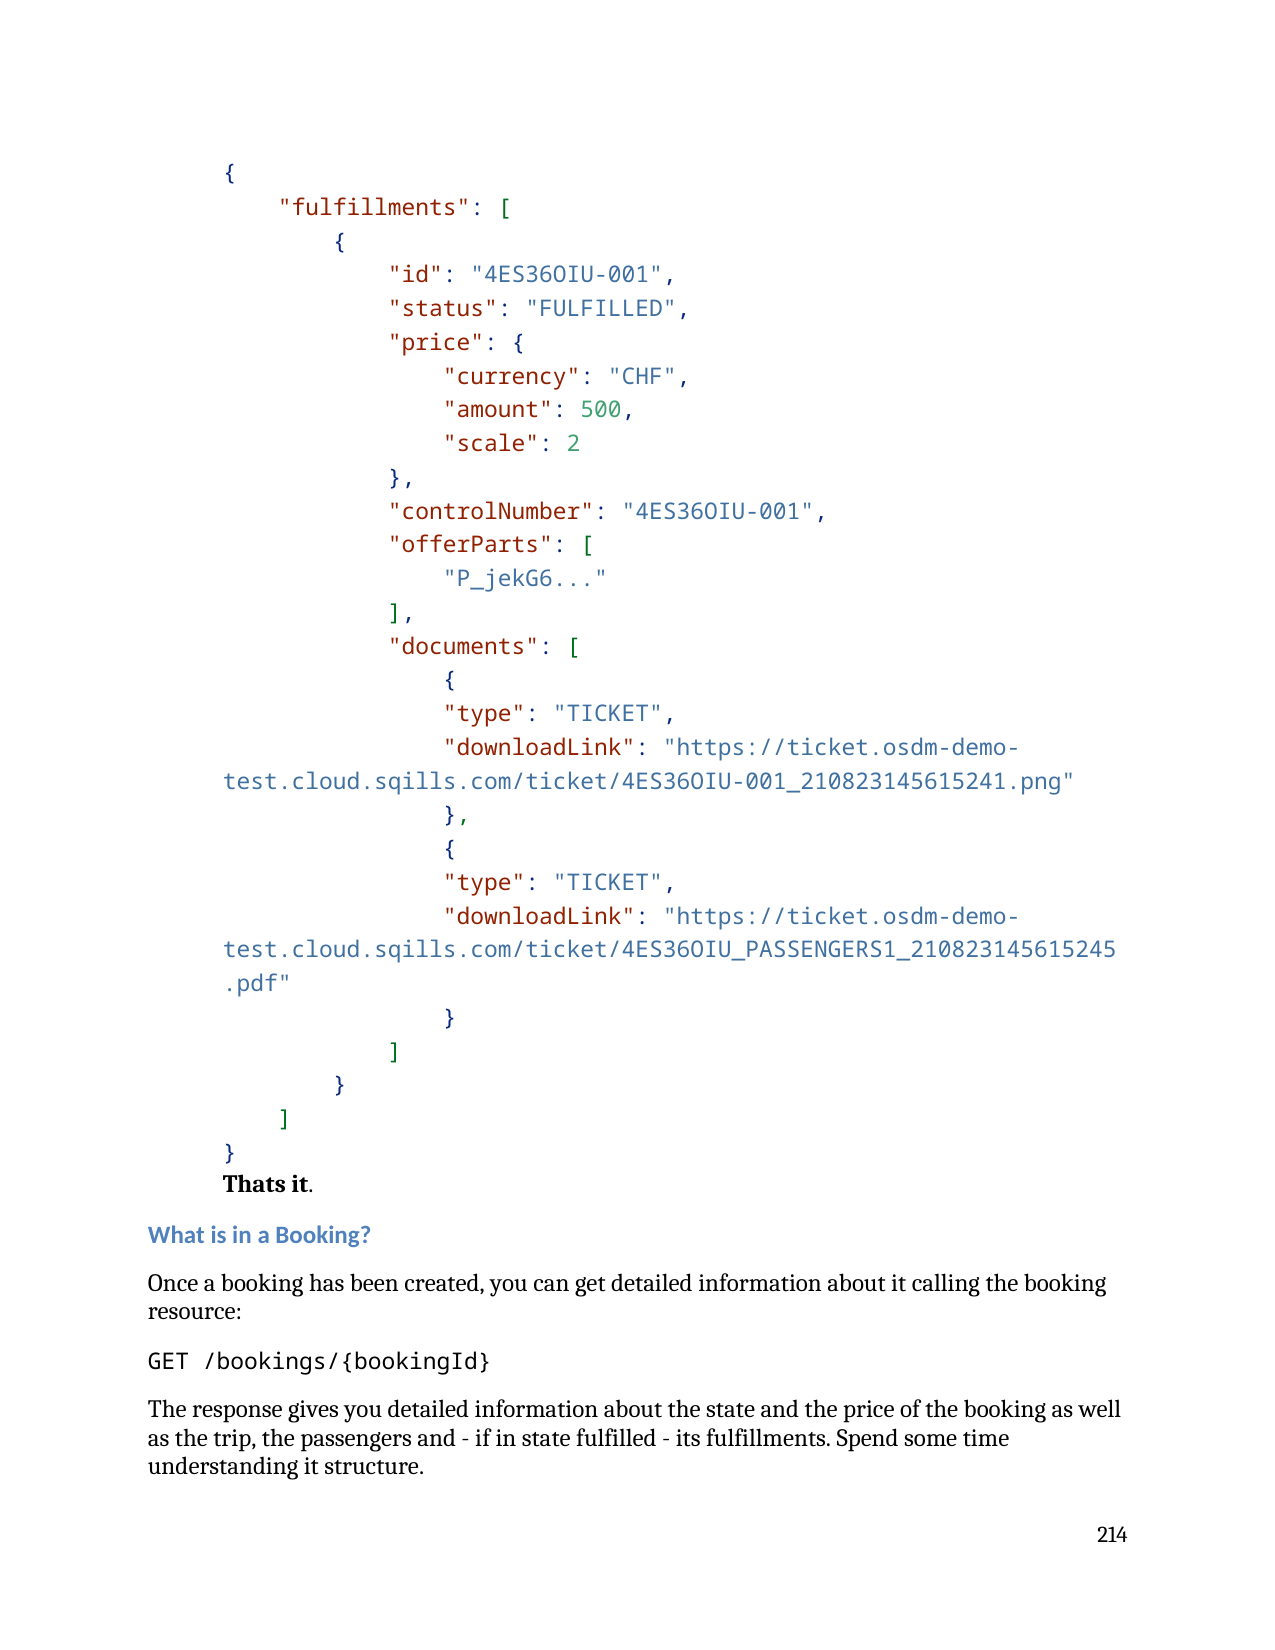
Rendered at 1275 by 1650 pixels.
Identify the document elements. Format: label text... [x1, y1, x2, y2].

subtitle { "fulfillments": [ { "id": "4ES36OIU-001", "status": "FULFILLED", "price": { "currency": "CHF", "amount": 500, "scale": 2 }, "controlNumber": "4ES36OIU-001", "offerParts": [ "P_jekG6..." ], "documents": [ { "type": "TICKET", "downloadLink": "https://ticket.osdm-demo-test.cloud.sqills.com/ticket/4ES36OIU-001_210823145615241.png" }, { "type": "TICKET", "downloadLink": "https://ticket.osdm-demo-test.cloud.sqills.com/ticket/4ES36OIU_PASSENGERS1_210823145615245.pdf" } ] } ] } [173, 148, 1127, 1167]
text Once a booking has been created, you can get detailed information about it calling the booking resource: [148, 1268, 1127, 1326]
list Thats it. [173, 1169, 1127, 1198]
text GET /bookings/{bookingId} [148, 1345, 1127, 1376]
text The response gives you detailed information about the state and the price of the booking as well as the trip, the passengers and - if in state fulfilled - its fulfillments. Spend some time understanding it structure. [148, 1395, 1127, 1481]
subtitle What is in a Booking? [148, 1219, 1127, 1250]
